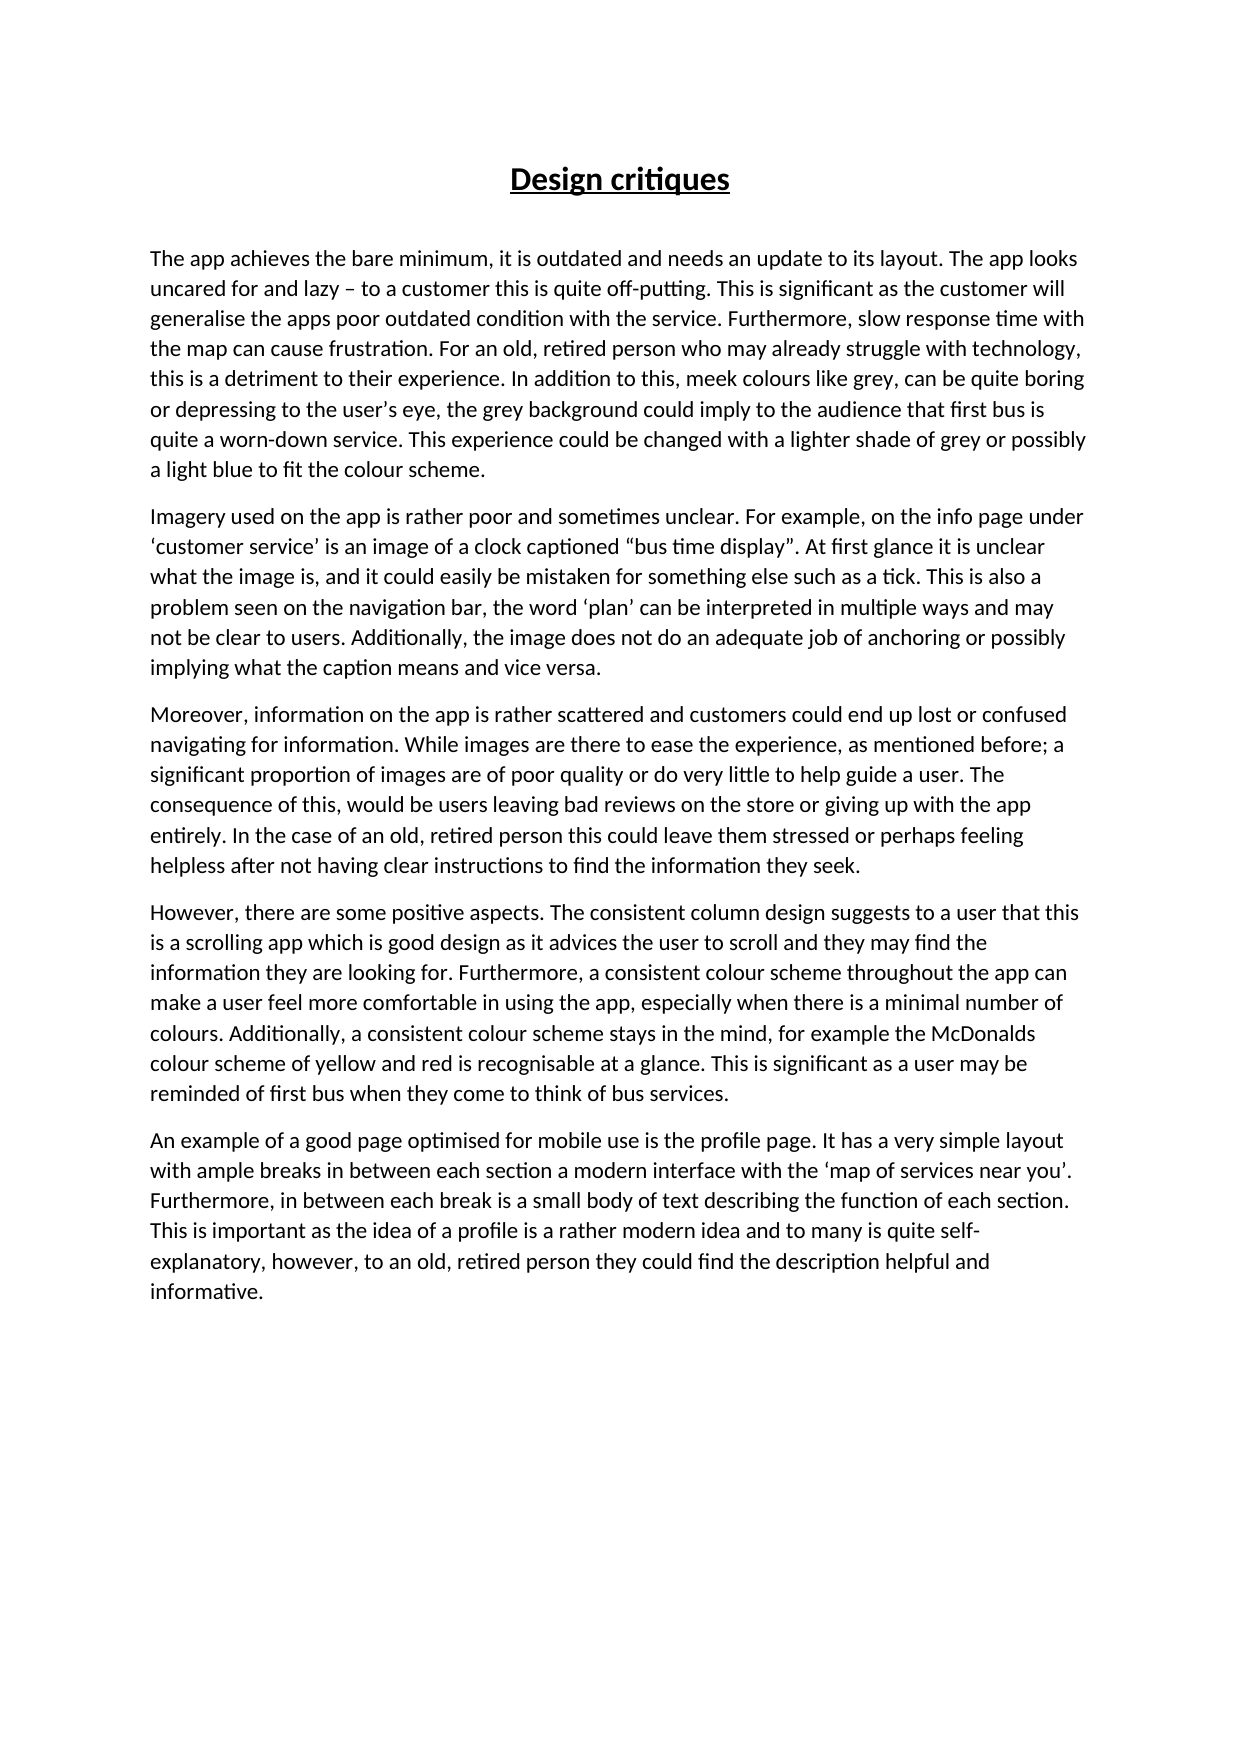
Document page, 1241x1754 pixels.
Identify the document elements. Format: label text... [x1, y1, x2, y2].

text Imagery used on the app is rather poor and sometimes unclear. For example, on the info page under ‘customer service’ is an image of a clock captioned “bus time display”. At first glance it is unclear what the image is, and it could easily be mistaken for something else such as a tick. This is also a problem seen on the navigation bar, the word ‘plan’ can be interpreted in multiple ways and may not be clear to users. Additionally, the image does not do an adequate job of anchoring or possibly implying what the caption means and vice versa. [150, 502, 1090, 681]
text An example of a good page optimised for mobile use is the profile page. It has a very simple layout with ample breaks in between each section a modern interface with the ‘map of services near you’. Furthermore, in between each break is a small body of text describing the function of each section. This is important as the idea of a profile is a rather modern idea and to many is quite self-explanatory, however, to an old, retired person they could find the description helpful and informative. [150, 1126, 1090, 1305]
text Moreover, information on the app is rather scattered and customers could end up lost or confused navigating for information. While images are there to ease the experience, as mentioned before; a significant proportion of images are of poor quality or do very little to help guide a user. The consequence of this, would be users leaving bad reviews on the store or giving up with the app entirely. In the case of an old, retired person this could leave them stressed or perhaps feeling helpless after not having clear instructions to find the information they seek. [150, 700, 1090, 879]
text However, there are some positive aspects. The consistent column design suggests to a user that this is a scrolling app which is good design as it advices the user to scroll and they may find the information they are looking for. Furthermore, a consistent colour scheme throughout the app can make a user feel more comfortable in using the app, especially when there is a minimal number of colours. Additionally, a consistent colour scheme stays in the mind, for example the McDonalds colour scheme of yellow and red is recognisable at a glance. This is significant as a user may be reminded of first bus when they come to think of bus services. [150, 898, 1090, 1107]
text The app achieves the bare minimum, it is outdated and needs an update to its layout. The app looks uncared for and lazy – to a customer this is quite off-putting. This is significant as the customer will generalise the apps poor outdated condition with the service. Furthermore, slow response time with the map can cause frustration. For an old, retired person who may already struggle with technology, this is a detriment to their experience. In addition to this, meek colours like grey, can be quite boring or depressing to the user’s eye, the grey background could imply to the audience that first bus is quite a worn-down service. This experience could be changed with a lighter shade of grey or possibly a light blue to fit the colour scheme. [150, 244, 1090, 483]
